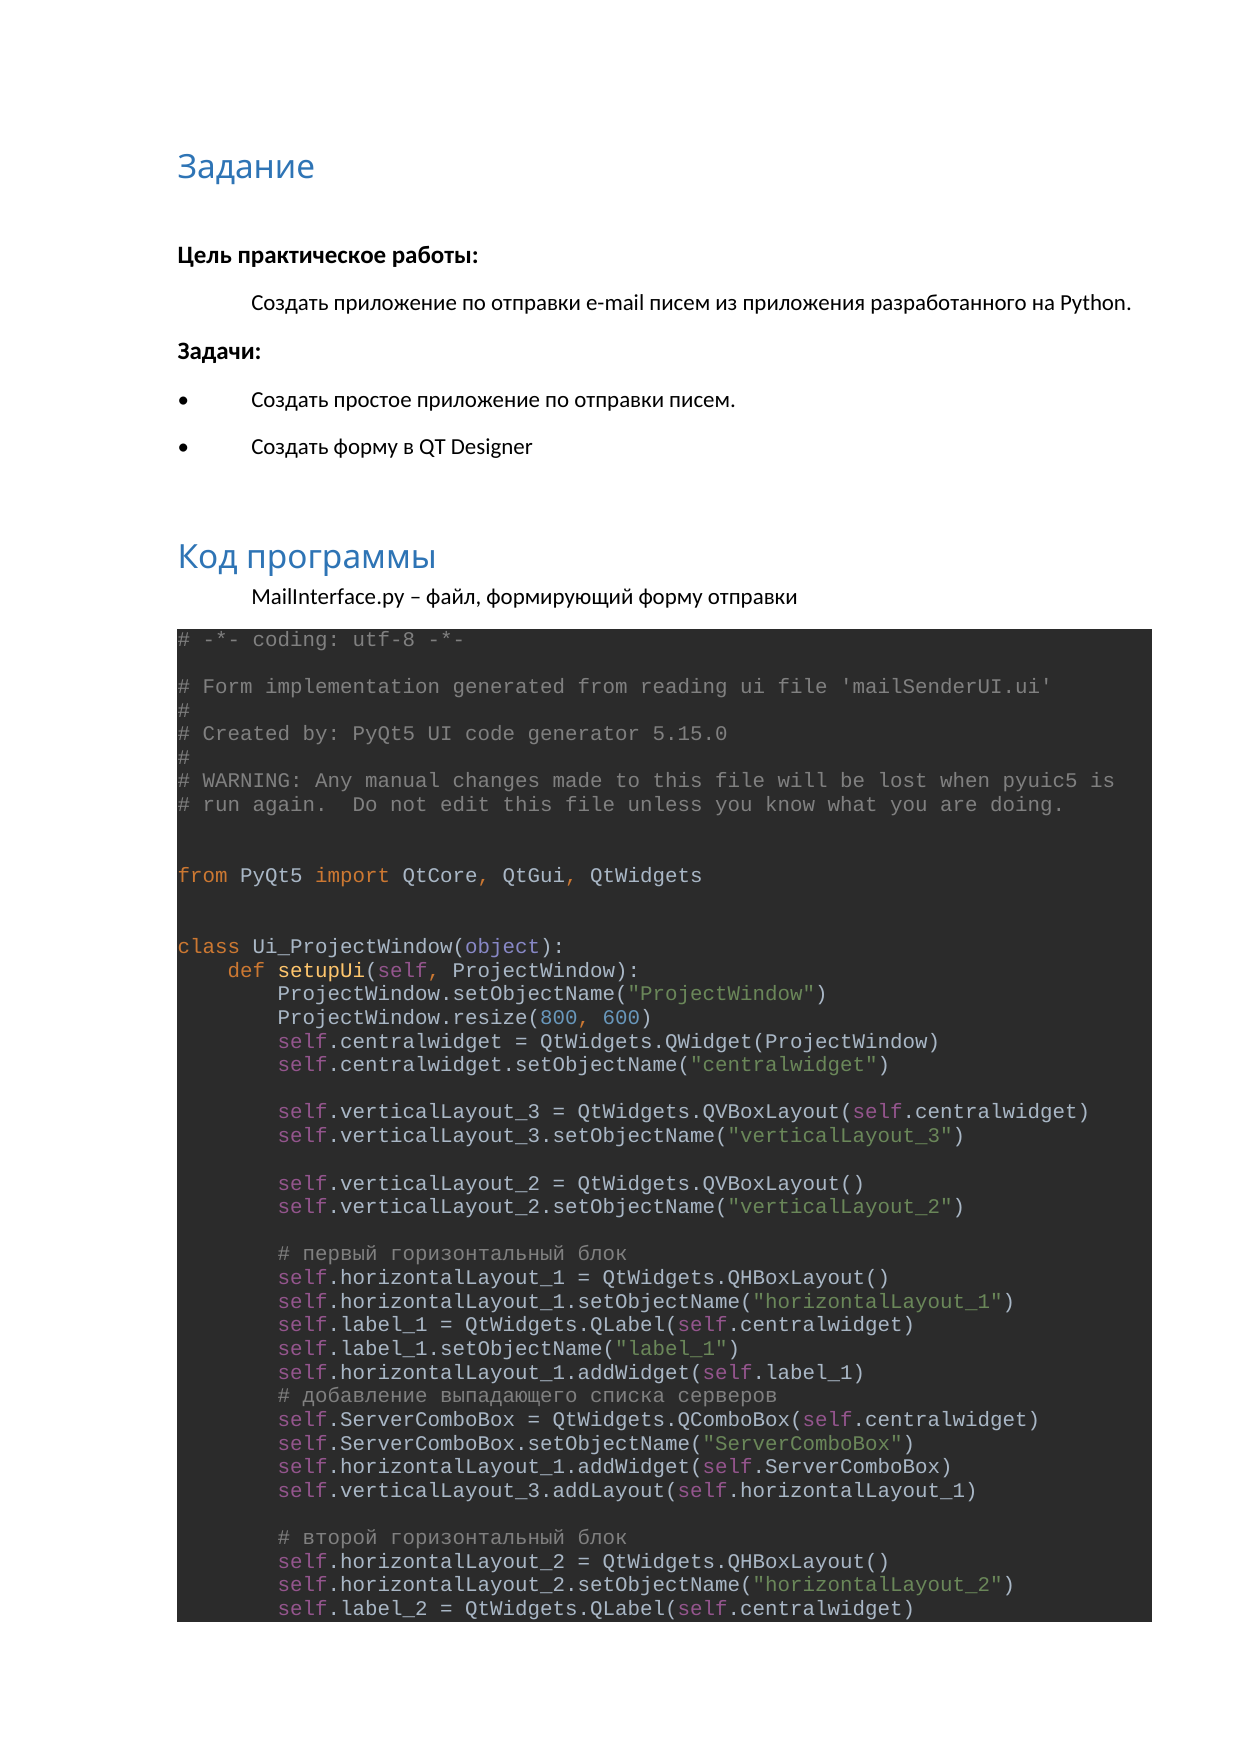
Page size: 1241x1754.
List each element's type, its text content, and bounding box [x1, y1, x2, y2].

text Создать приложение по отправки e-mail писем из приложения разработанного на Python. [177, 288, 1152, 317]
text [177, 629, 1152, 1622]
subtitle Задание [177, 143, 1152, 188]
text Цель практическое работы: [177, 239, 1152, 269]
text • Создать простое приложение по отправки писем. [177, 385, 1152, 413]
text • Создать форму в QT Designer [177, 432, 1152, 460]
text MailInterface.py – файл, формирующий форму отправки [177, 582, 1152, 610]
text Задачи: [177, 335, 1152, 366]
subtitle Код программы [177, 533, 1152, 578]
